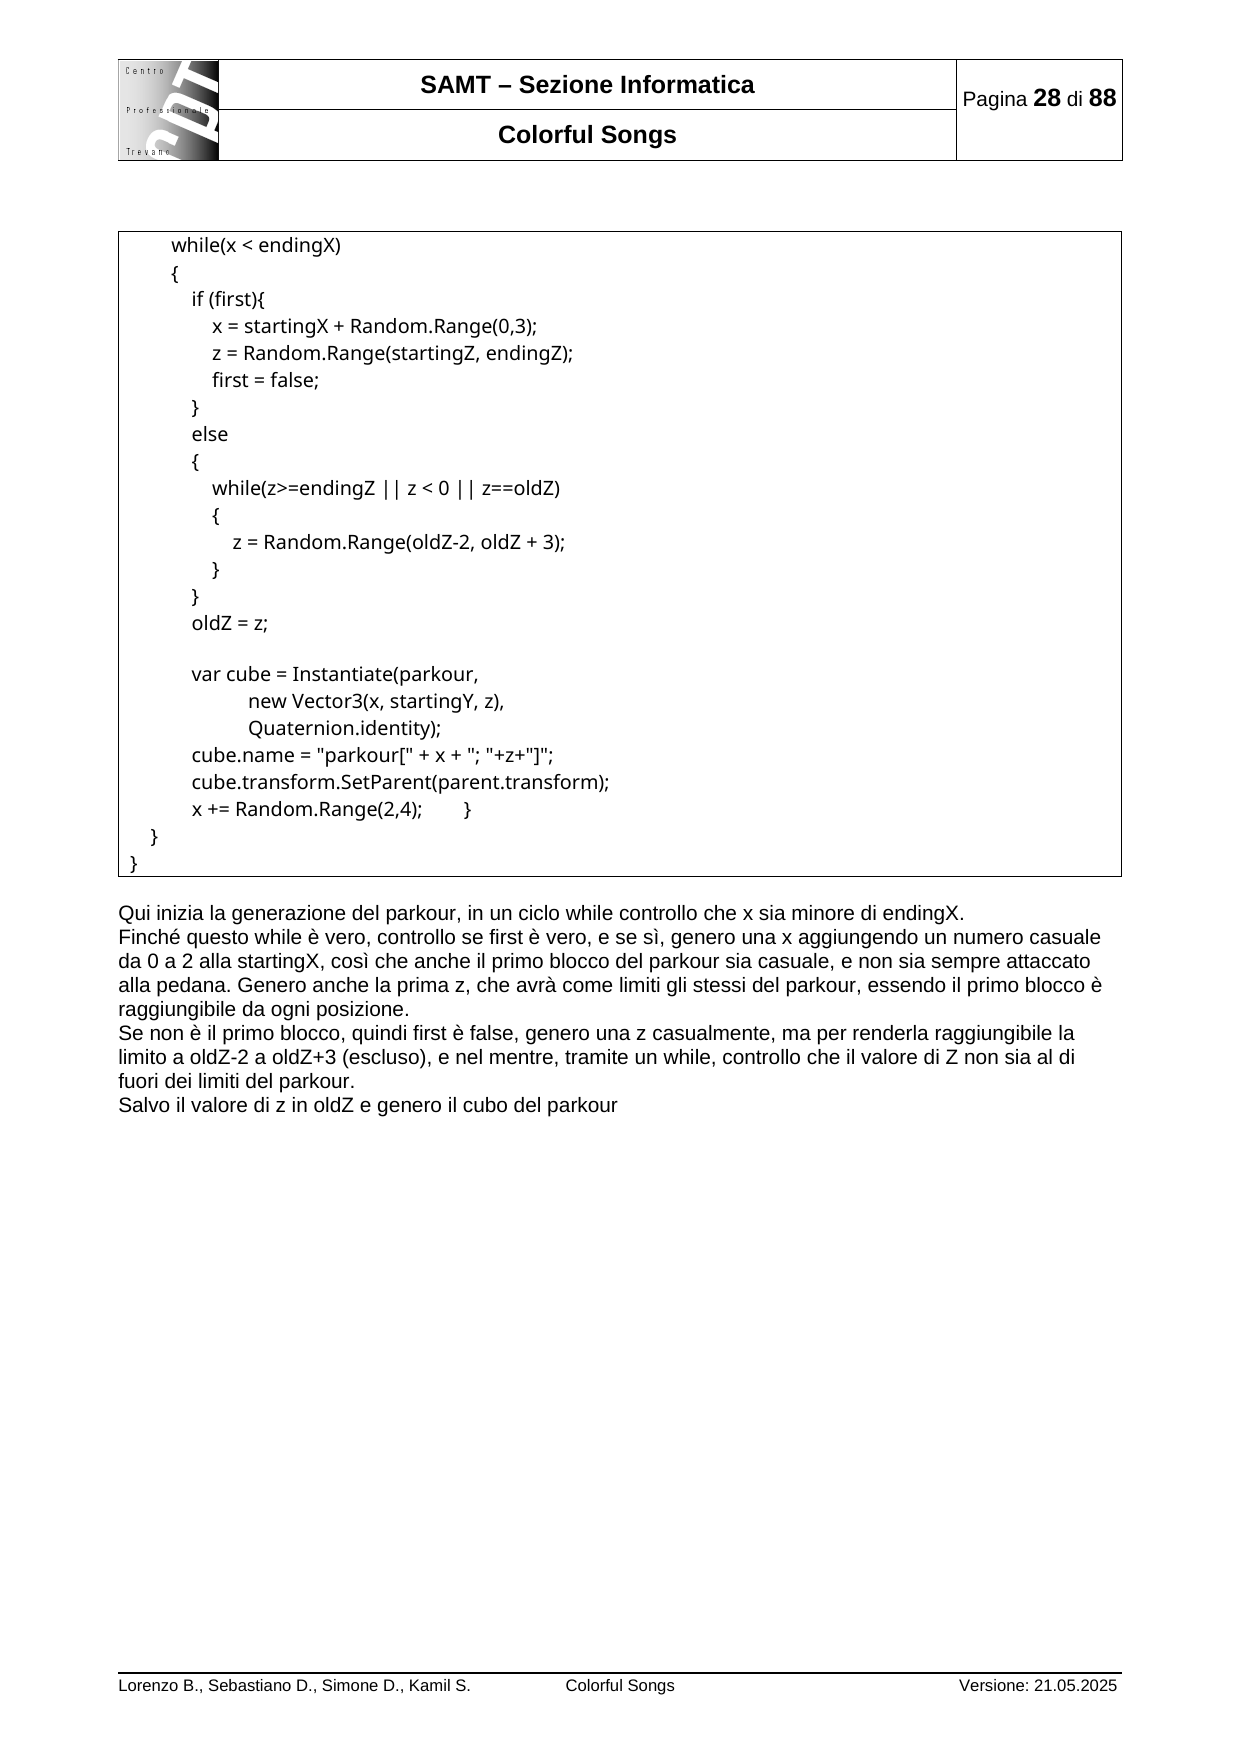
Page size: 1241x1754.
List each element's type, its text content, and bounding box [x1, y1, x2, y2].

table_header while(x < endingX) { if (first){ x = startingX + Random.Range(0,3); z = Random.Range(startingZ, endingZ); first = false; } else { while(z>=endingZ || z < 0 || z==oldZ) { z = Random.Range(oldZ-2, oldZ + 3); } } oldZ = z; var cube = Instantiate(parkour, new Vector3(x, startingY, z), Quaternion.identity); cube.name = "parkour[" + x + "; "+z+"]"; cube.transform.SetParent(parent.transform); x += Random.Range(2,4); } } } [119, 232, 1121, 876]
text Qui inizia la generazione del parkour, in un ciclo while controllo che x sia minore di endingX. Finché questo while è vero, controllo se first è vero, e se sì, genero una x aggiungendo un numero casuale da 0 a 2 alla startingX, così che anche il primo blocco del parkour sia casuale, e non sia sempre attaccato alla pedana. Genero anche la prima z, che avrà come limiti gli stessi del parkour, essendo il primo blocco è raggiungibile da ogni posizione. [118, 901, 1122, 1021]
picture [118, 60, 219, 160]
text Se non è il primo blocco, quindi first è false, genero una z casualmente, ma per renderla raggiungibile la limito a oldZ-2 a oldZ+3 (escluso), e nel mentre, tramite un while, controllo che il valore di Z non sia al di fuori dei limiti del parkour. [118, 1021, 1122, 1093]
text Salvo il valore di z in oldZ e genero il cubo del parkour [118, 1093, 1122, 1117]
